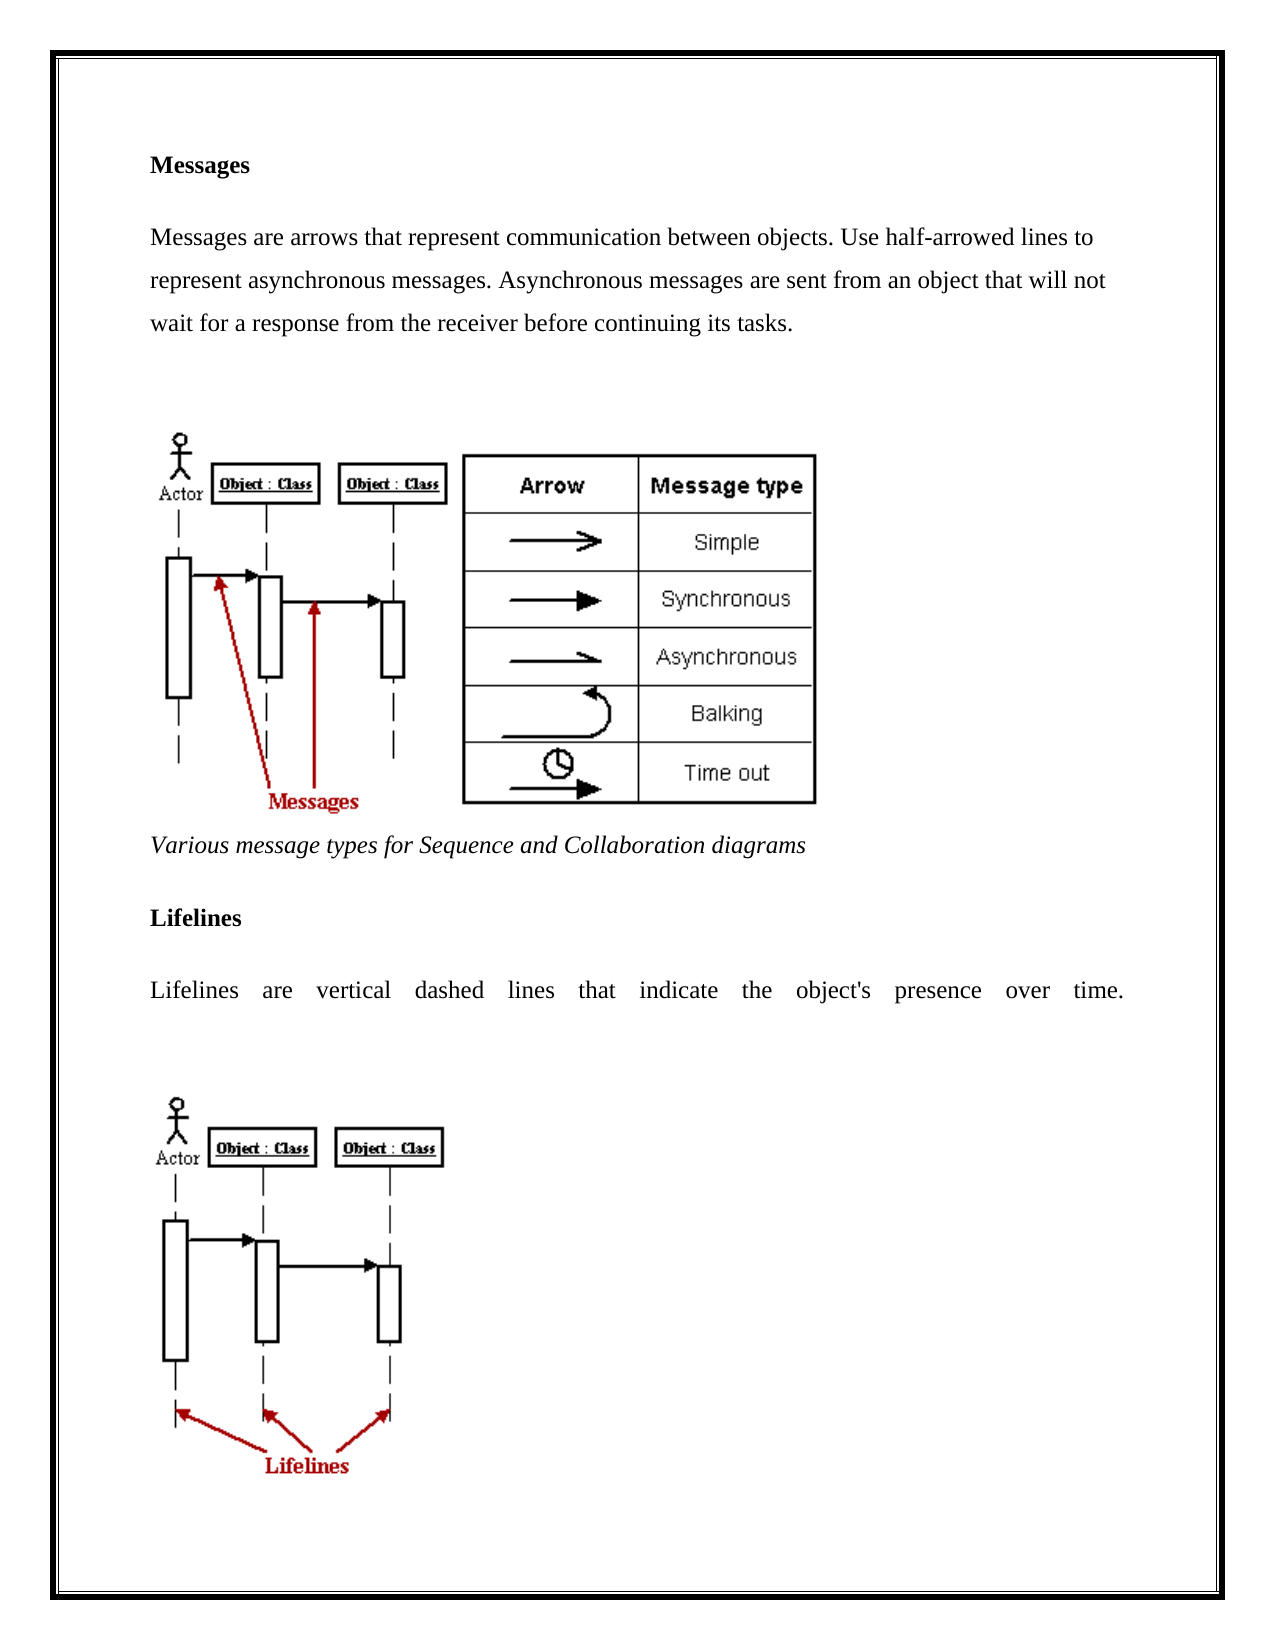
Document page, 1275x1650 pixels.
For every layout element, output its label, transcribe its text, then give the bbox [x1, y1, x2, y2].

picture [150, 422, 826, 817]
text Messages [150, 150, 1125, 179]
text Messages are arrows that represent communication between objects. Use half-arrowed lines to represent asynchronous messages. Asynchronous messages are sent from an object that will not wait for a response from the receiver before continuing its tasks. [150, 222, 1125, 379]
text Lifelines are vertical dashed lines that indicate the object's presence over time. [150, 975, 1125, 1046]
picture [150, 1088, 449, 1483]
text Lifelines [150, 903, 1125, 932]
